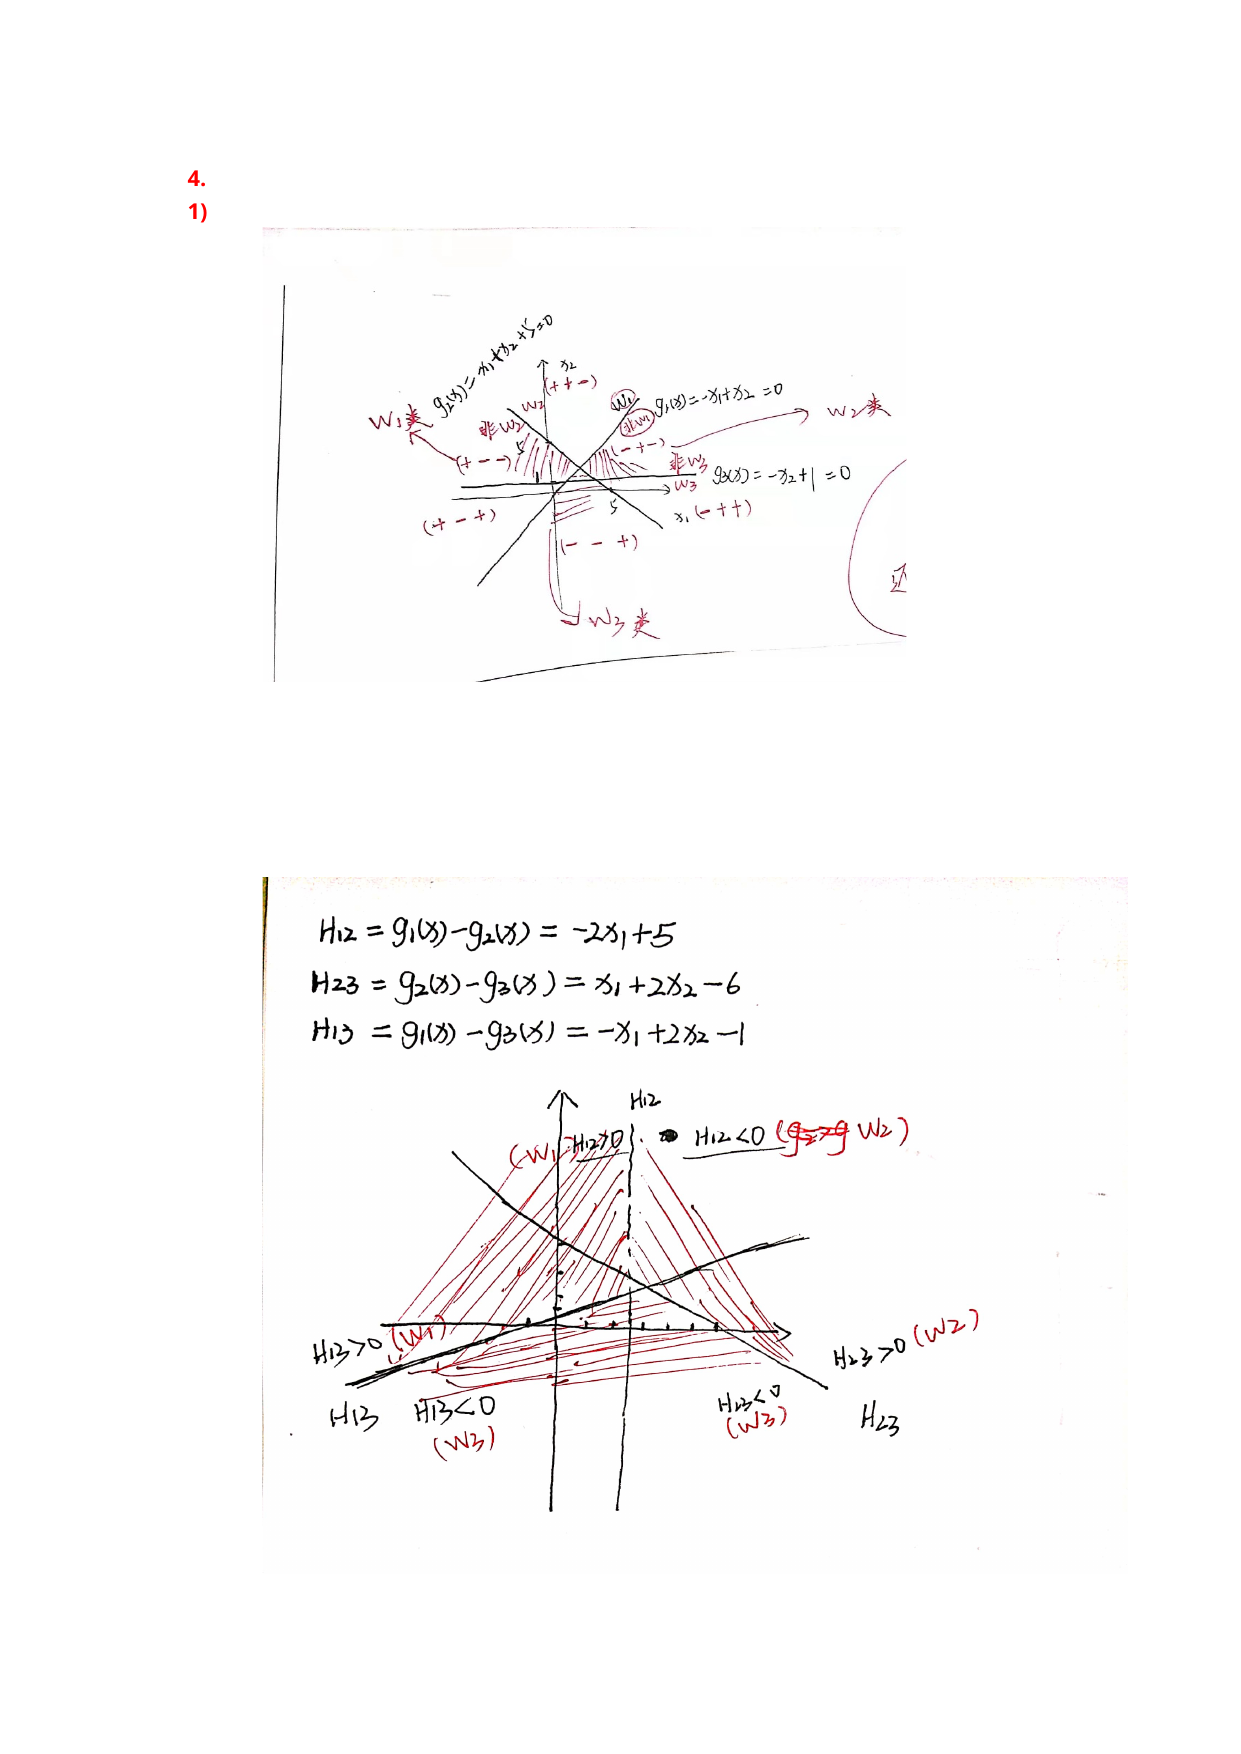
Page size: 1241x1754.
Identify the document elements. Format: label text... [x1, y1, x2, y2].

picture [262, 877, 1128, 1574]
picture [262, 227, 907, 682]
text 4. [187, 162, 1053, 194]
